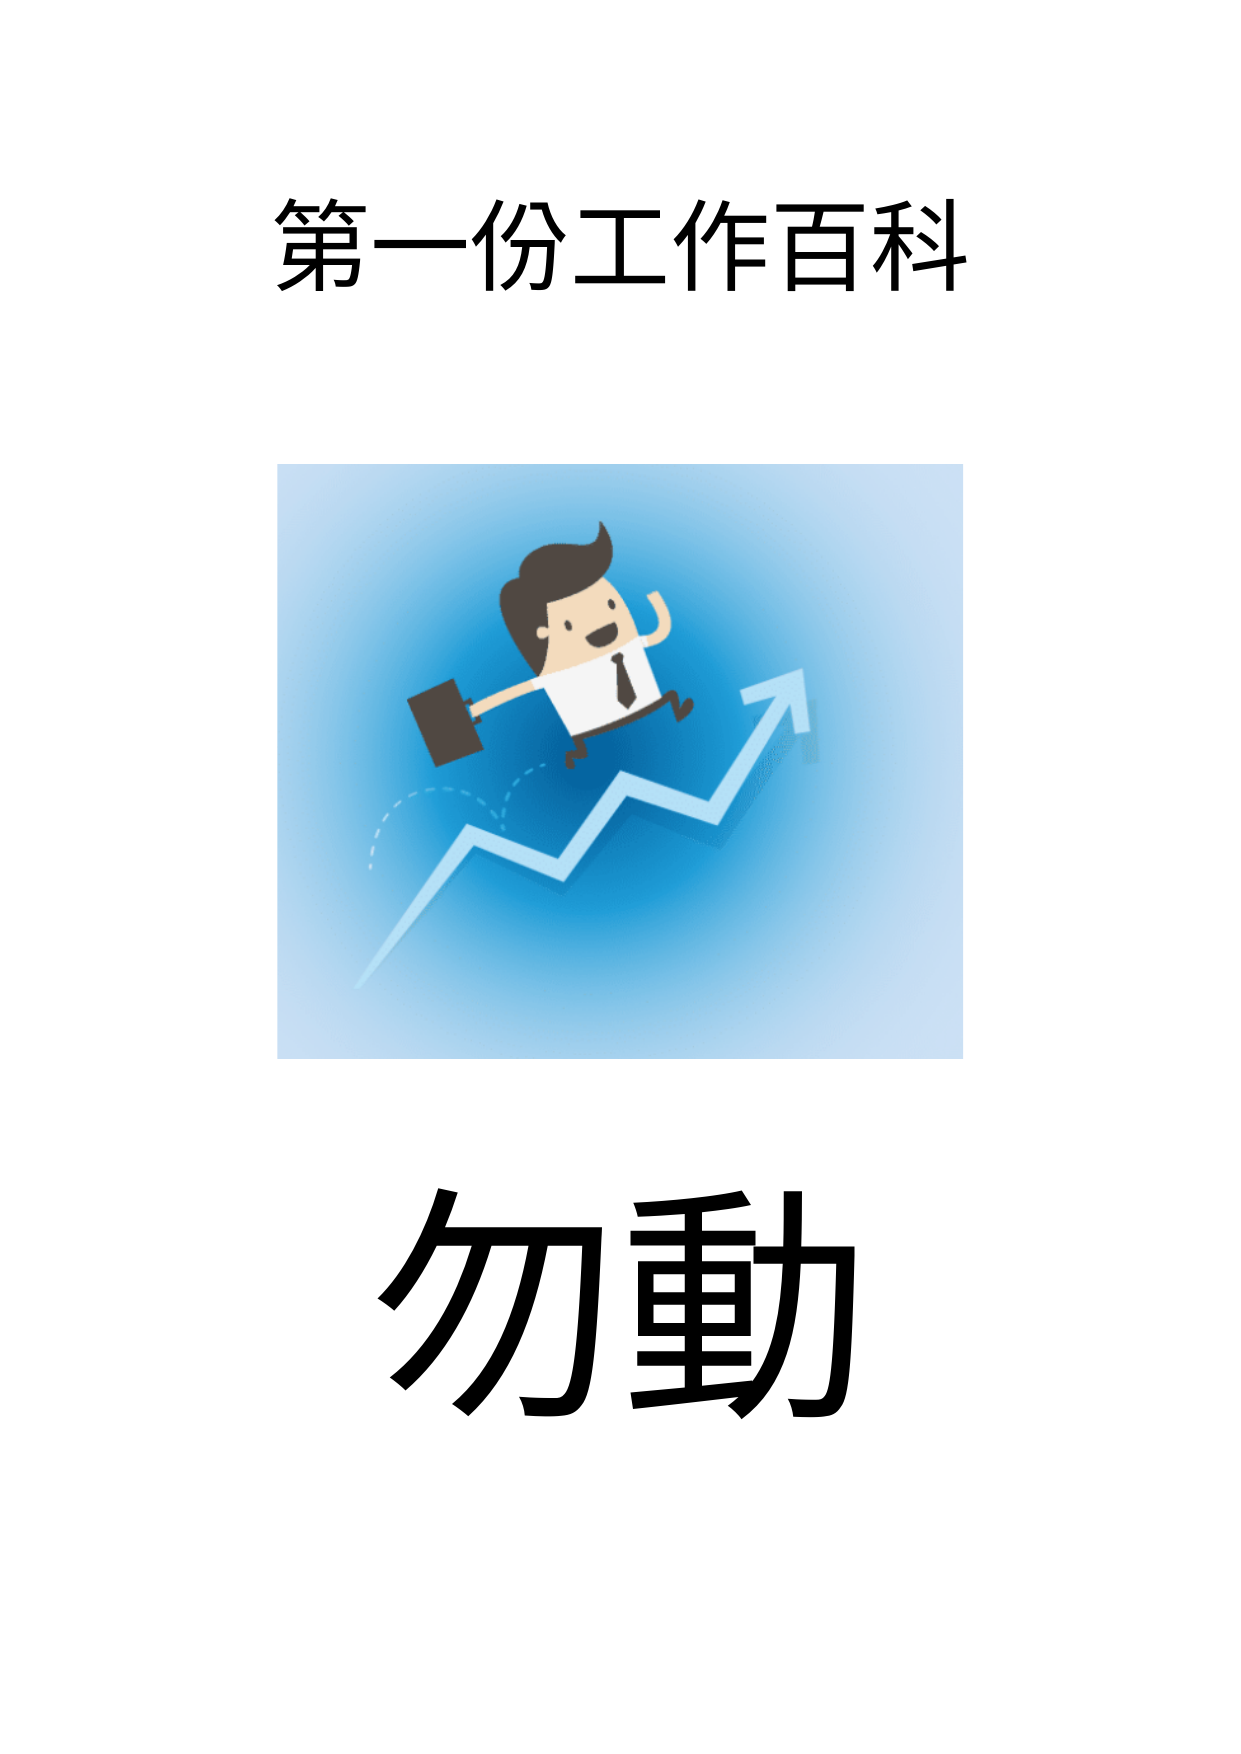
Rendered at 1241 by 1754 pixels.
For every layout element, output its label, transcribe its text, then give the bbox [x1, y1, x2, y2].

text 勿動 [187, 1102, 1053, 1477]
picture [277, 464, 964, 1059]
text 第一份工作百科 [187, 164, 1053, 314]
